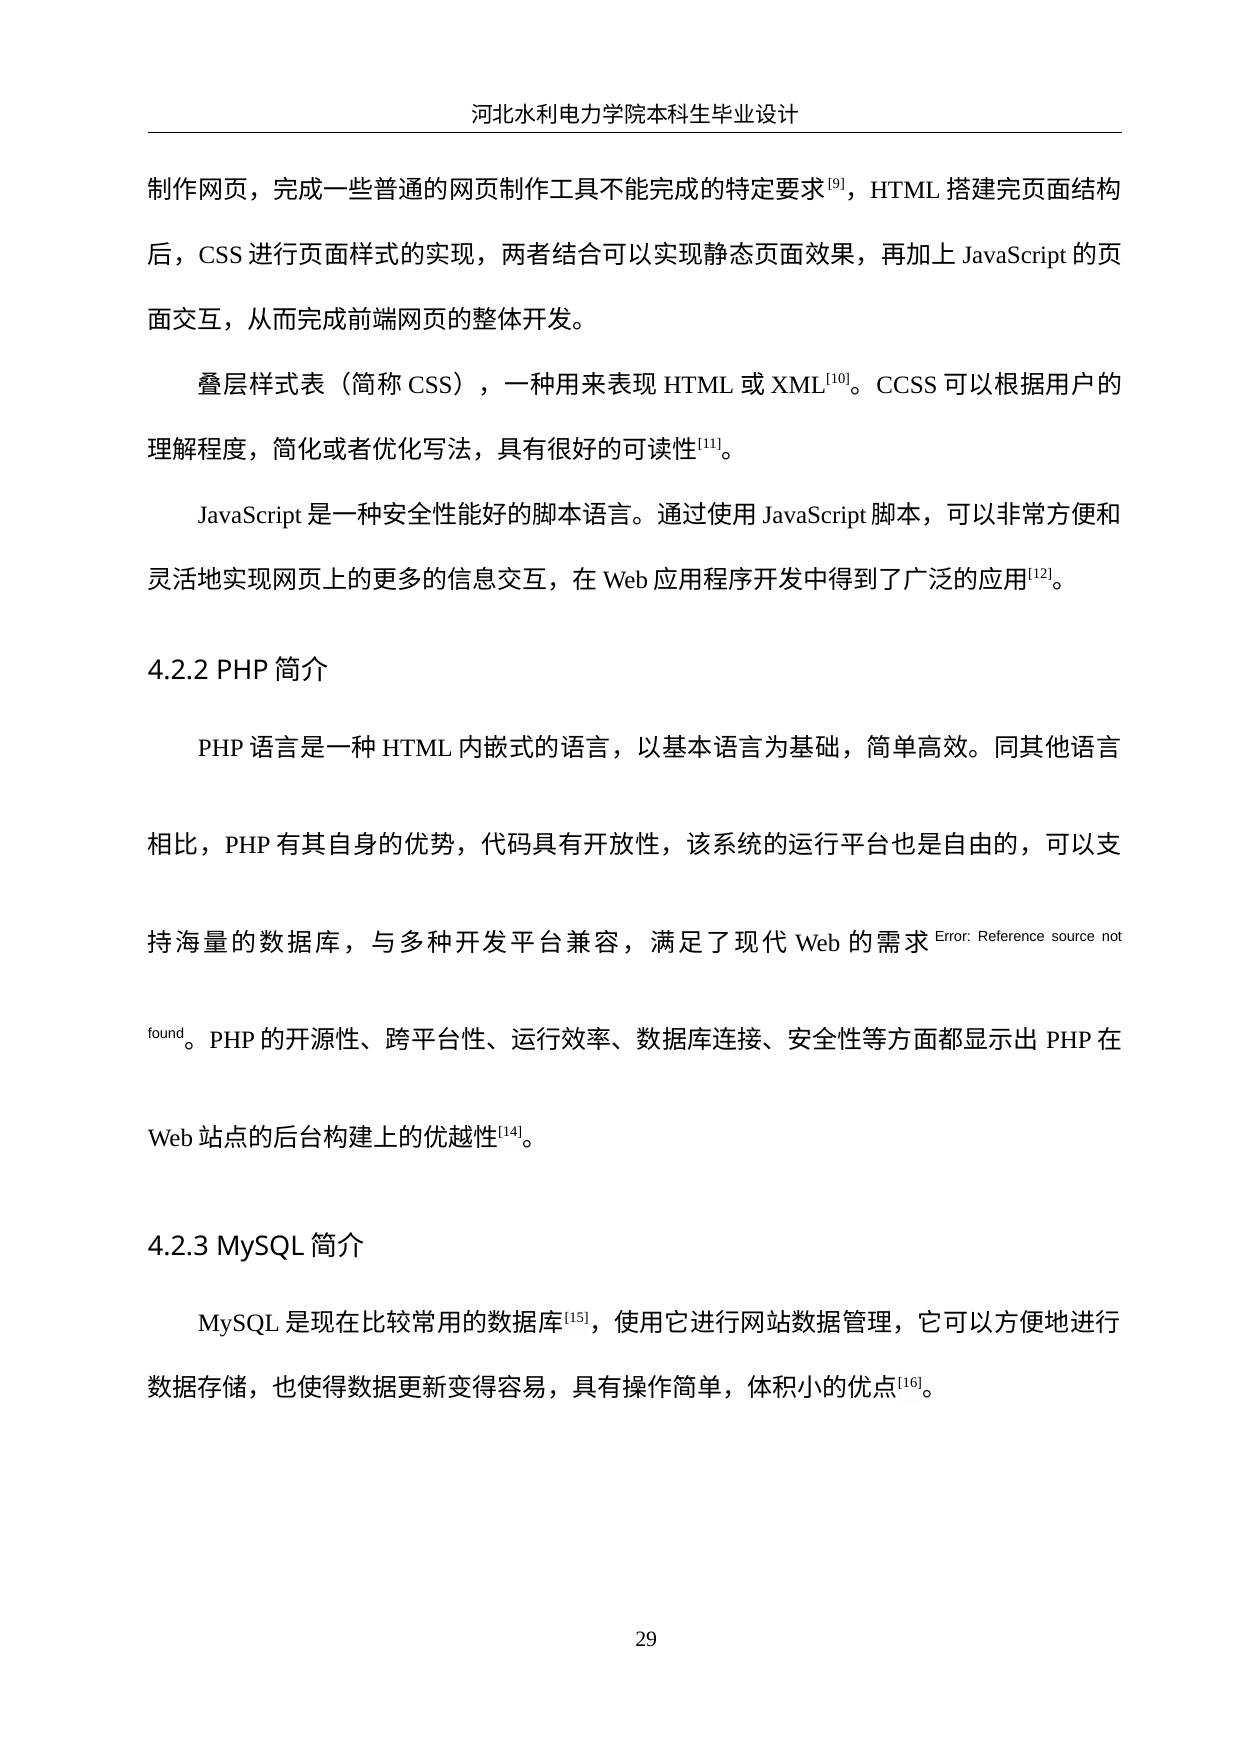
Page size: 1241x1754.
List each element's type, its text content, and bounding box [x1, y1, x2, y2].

subtitle MySQL简介 [148, 1211, 1122, 1276]
text JavaScript是一种安全性能好的脚本语言。通过使用JavaScript脚本，可以非常方便和灵活地实现网页上的更多的信息交互，在Web应用程序开发中得到了广泛的应用[12]。 [148, 480, 1122, 610]
text MySQL是现在比较常用的数据库[15]，使用它进行网站数据管理，它可以方便地进行数据存储，也使得数据更新变得容易，具有操作简单，体积小的优点[16]。 [148, 1288, 1122, 1418]
text 叠层样式表（简称CSS），一种用来表现HTML或XML[10]。CCSS可以根据用户的理解程度，简化或者优化写法，具有很好的可读性[11]。 [148, 350, 1122, 480]
subtitle PHP简介 [148, 635, 1122, 700]
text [148, 155, 1122, 350]
